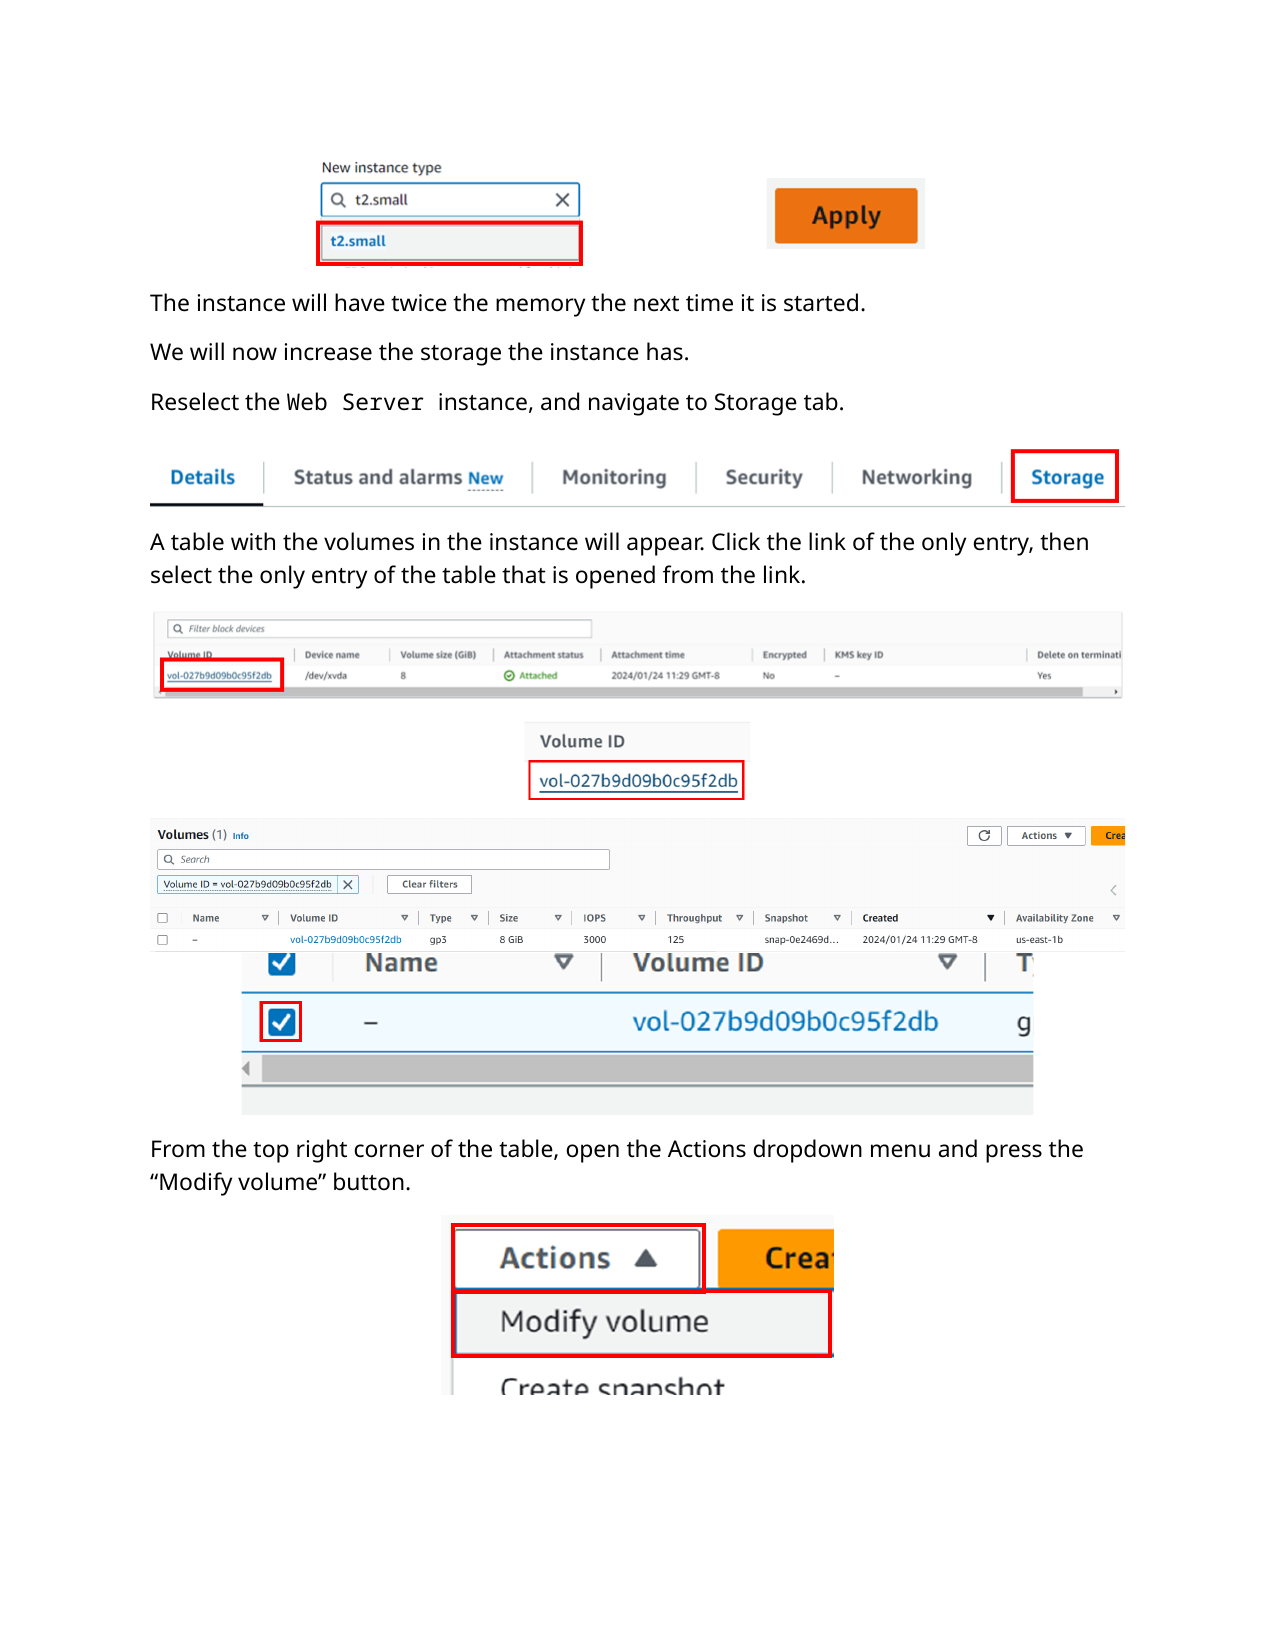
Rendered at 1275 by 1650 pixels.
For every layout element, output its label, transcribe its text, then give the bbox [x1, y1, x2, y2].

picture [310, 150, 588, 268]
text We will now increase the storage the instance has. [150, 336, 1125, 367]
picture [441, 1215, 834, 1395]
picture [150, 609, 1125, 704]
text The instance will have twice the memory the next time it is started. [150, 286, 1125, 318]
picture [150, 435, 1125, 508]
picture [766, 178, 926, 249]
text From the top right corner of the table, open the Actions dropdown menu and press the “Modify volume” button. [150, 1133, 1125, 1197]
text A table with the volumes in the instance will appear. Click the link of the only entry, then select the only entry of the table that is opened from the link. [150, 526, 1125, 591]
picture [150, 818, 1125, 952]
picture [241, 953, 1034, 1115]
text Reselect the Web Server instance, and navigate to Storage tab. [150, 386, 1125, 417]
picture [524, 721, 751, 801]
